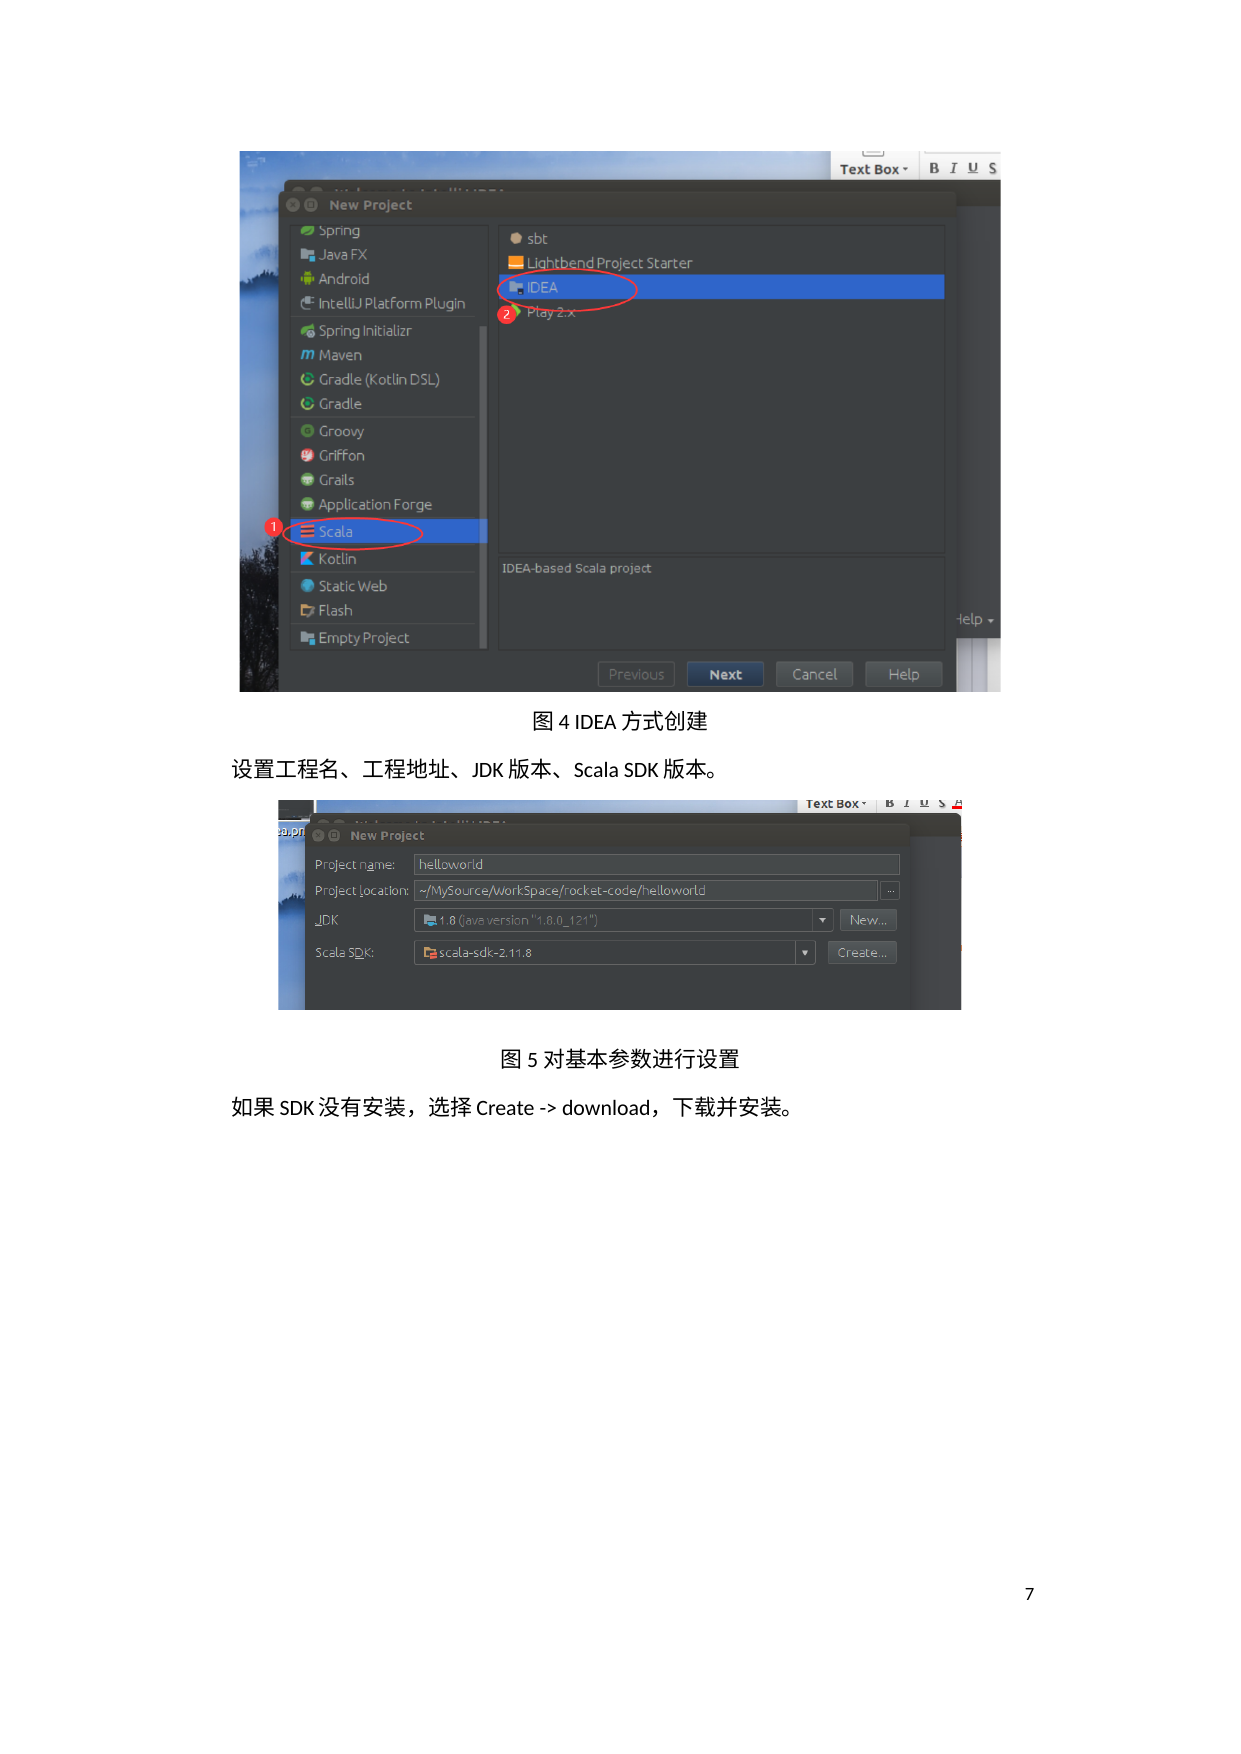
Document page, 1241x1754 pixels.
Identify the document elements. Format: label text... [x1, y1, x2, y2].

text 如果SDK没有安装，选择Create -> download，下载并安装。 [187, 1089, 1053, 1122]
picture [278, 800, 962, 1010]
text 设置工程名、工程地址、JDK版本、Scala SDK版本。 [187, 752, 1053, 784]
text 图4 IDEA方式创建 [187, 704, 1053, 736]
picture [239, 151, 1001, 692]
text 图5 对基本参数进行设置 [187, 1041, 1053, 1074]
